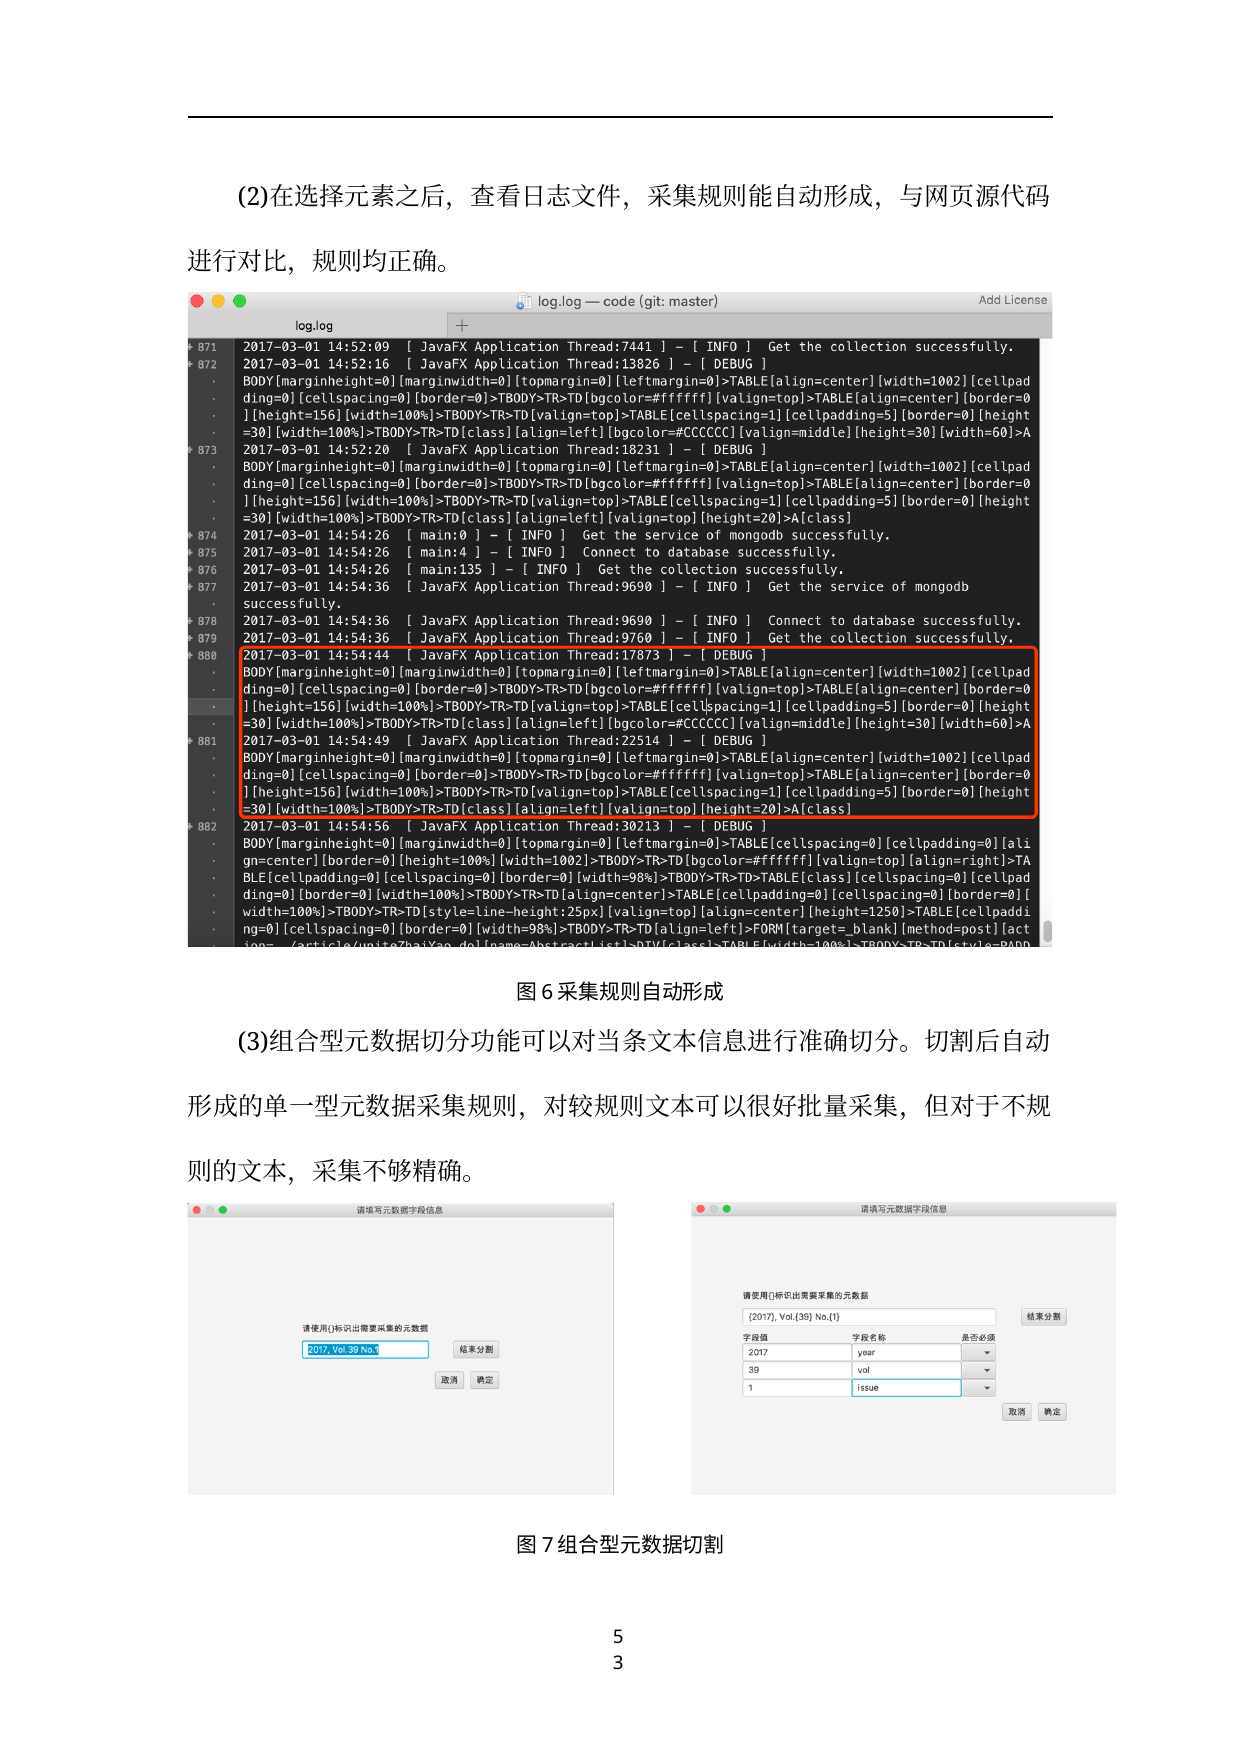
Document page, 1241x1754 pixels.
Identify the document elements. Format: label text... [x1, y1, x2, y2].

picture [187, 292, 1053, 947]
text (2)在选择元素之后，查看日志文件，采集规则能自动形成，与网页源代码进行对比，规则均正确。 [187, 162, 1053, 292]
text (3)组合型元数据切分功能可以对当条文本信息进行准确切分。切割后自动形成的单一型元数据采集规则，对较规则文本可以很好批量采集，但对于不规则的文本，采集不够精确。 [187, 1007, 1053, 1202]
text 图 6 采集规则自动形成 [187, 974, 1053, 1007]
picture [187, 1202, 1117, 1495]
text 图 7组合型元数据切割 [187, 1527, 1053, 1559]
